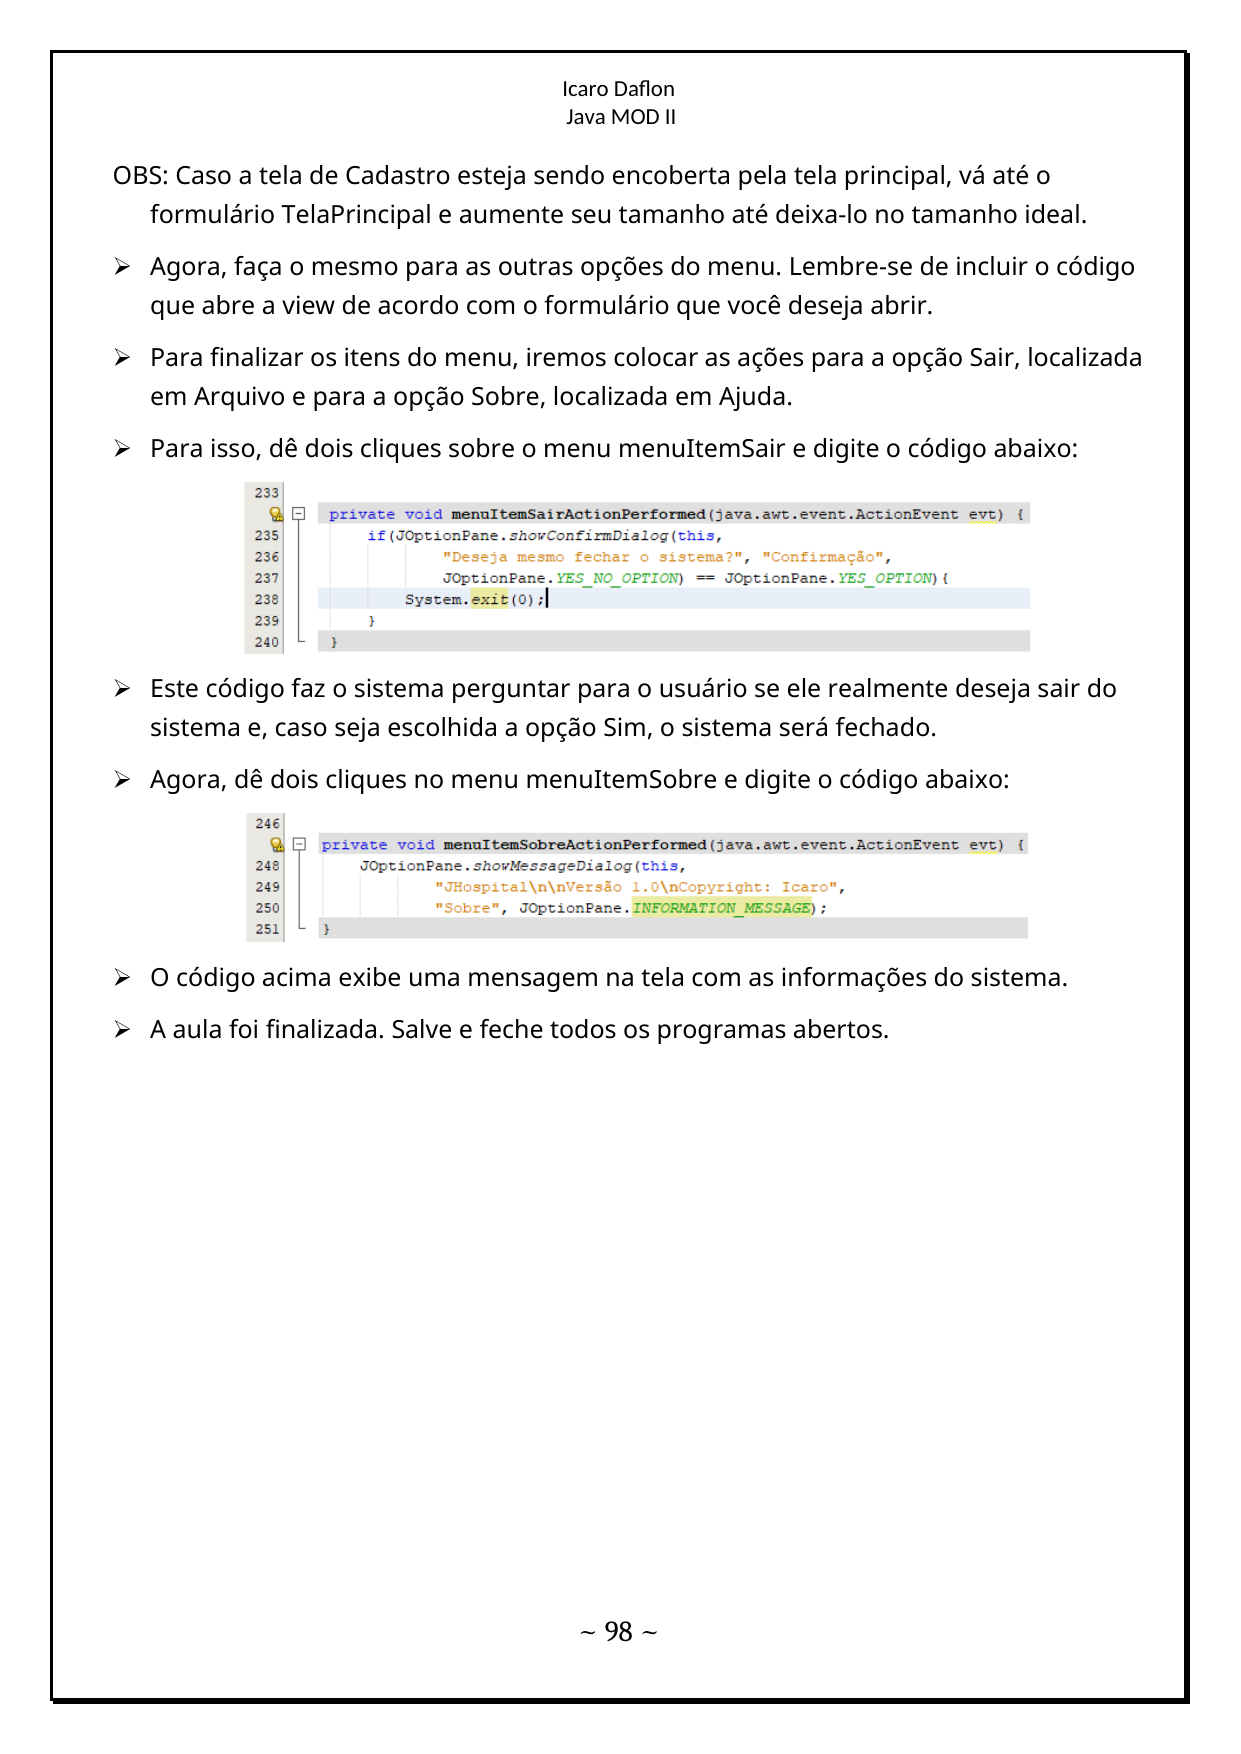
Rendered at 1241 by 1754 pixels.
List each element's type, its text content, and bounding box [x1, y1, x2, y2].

list OBS: Caso a tela de Cadastro esteja sendo encoberta pela tela principal, vá até o formulário TelaPrincipal e aumente seu tamanho até deixa-lo no tamanho ideal. [112, 158, 1162, 231]
text Para finalizar os itens do menu, iremos colocar as ações para a opção Sair, localizada em Arquivo e para a opção Sobre, localizada em Ajuda. [112, 339, 1162, 413]
text O código acima exibe uma mensagem na tela com as informações do sistema. [112, 960, 1162, 994]
text Agora, dê dois cliques no menu menuItemSobre e digite o código abaixo: [112, 762, 1162, 796]
text Para isso, dê dois cliques sobre o menu menuItemSair e digite o código abaixo: [112, 430, 1162, 464]
text A aula foi finalizada. Salve e feche todos os programas abertos. [112, 1011, 1162, 1045]
picture [244, 482, 1031, 654]
text Este código faz o sistema perguntar para o usuário se ele realmente deseja sair do sistema e, caso seja escolhida a opção Sim, o sistema será fechado. [112, 671, 1162, 744]
picture [246, 813, 1029, 942]
text Agora, faça o mesmo para as outras opções do menu. Lembre-se de incluir o código que abre a view de acordo com o formulário que você deseja abrir. [112, 249, 1162, 322]
